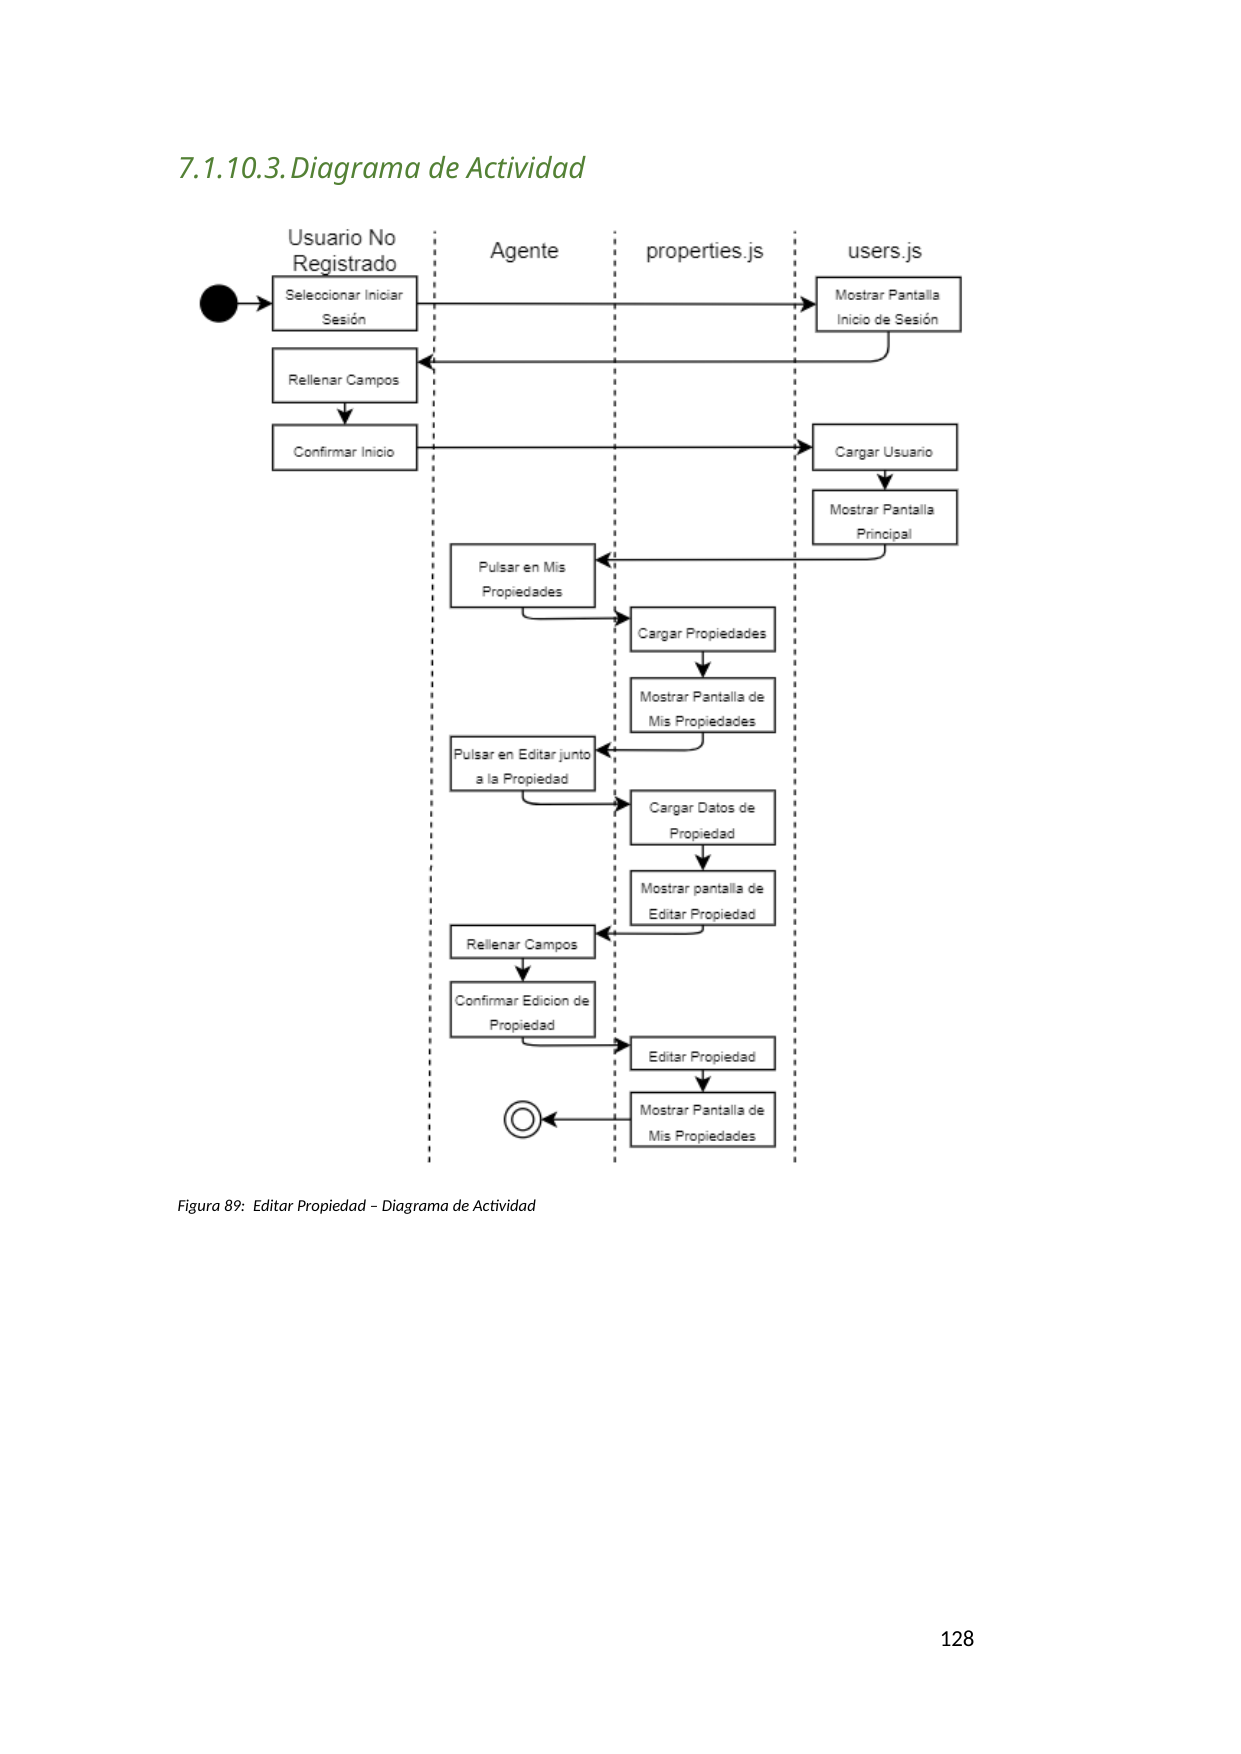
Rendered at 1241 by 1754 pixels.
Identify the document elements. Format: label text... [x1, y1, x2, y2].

picture [177, 215, 975, 1177]
text Figura 89: Editar Propiedad – Diagrama de Actividad [177, 1196, 974, 1216]
subtitle Diagrama de Actividad [177, 148, 974, 187]
